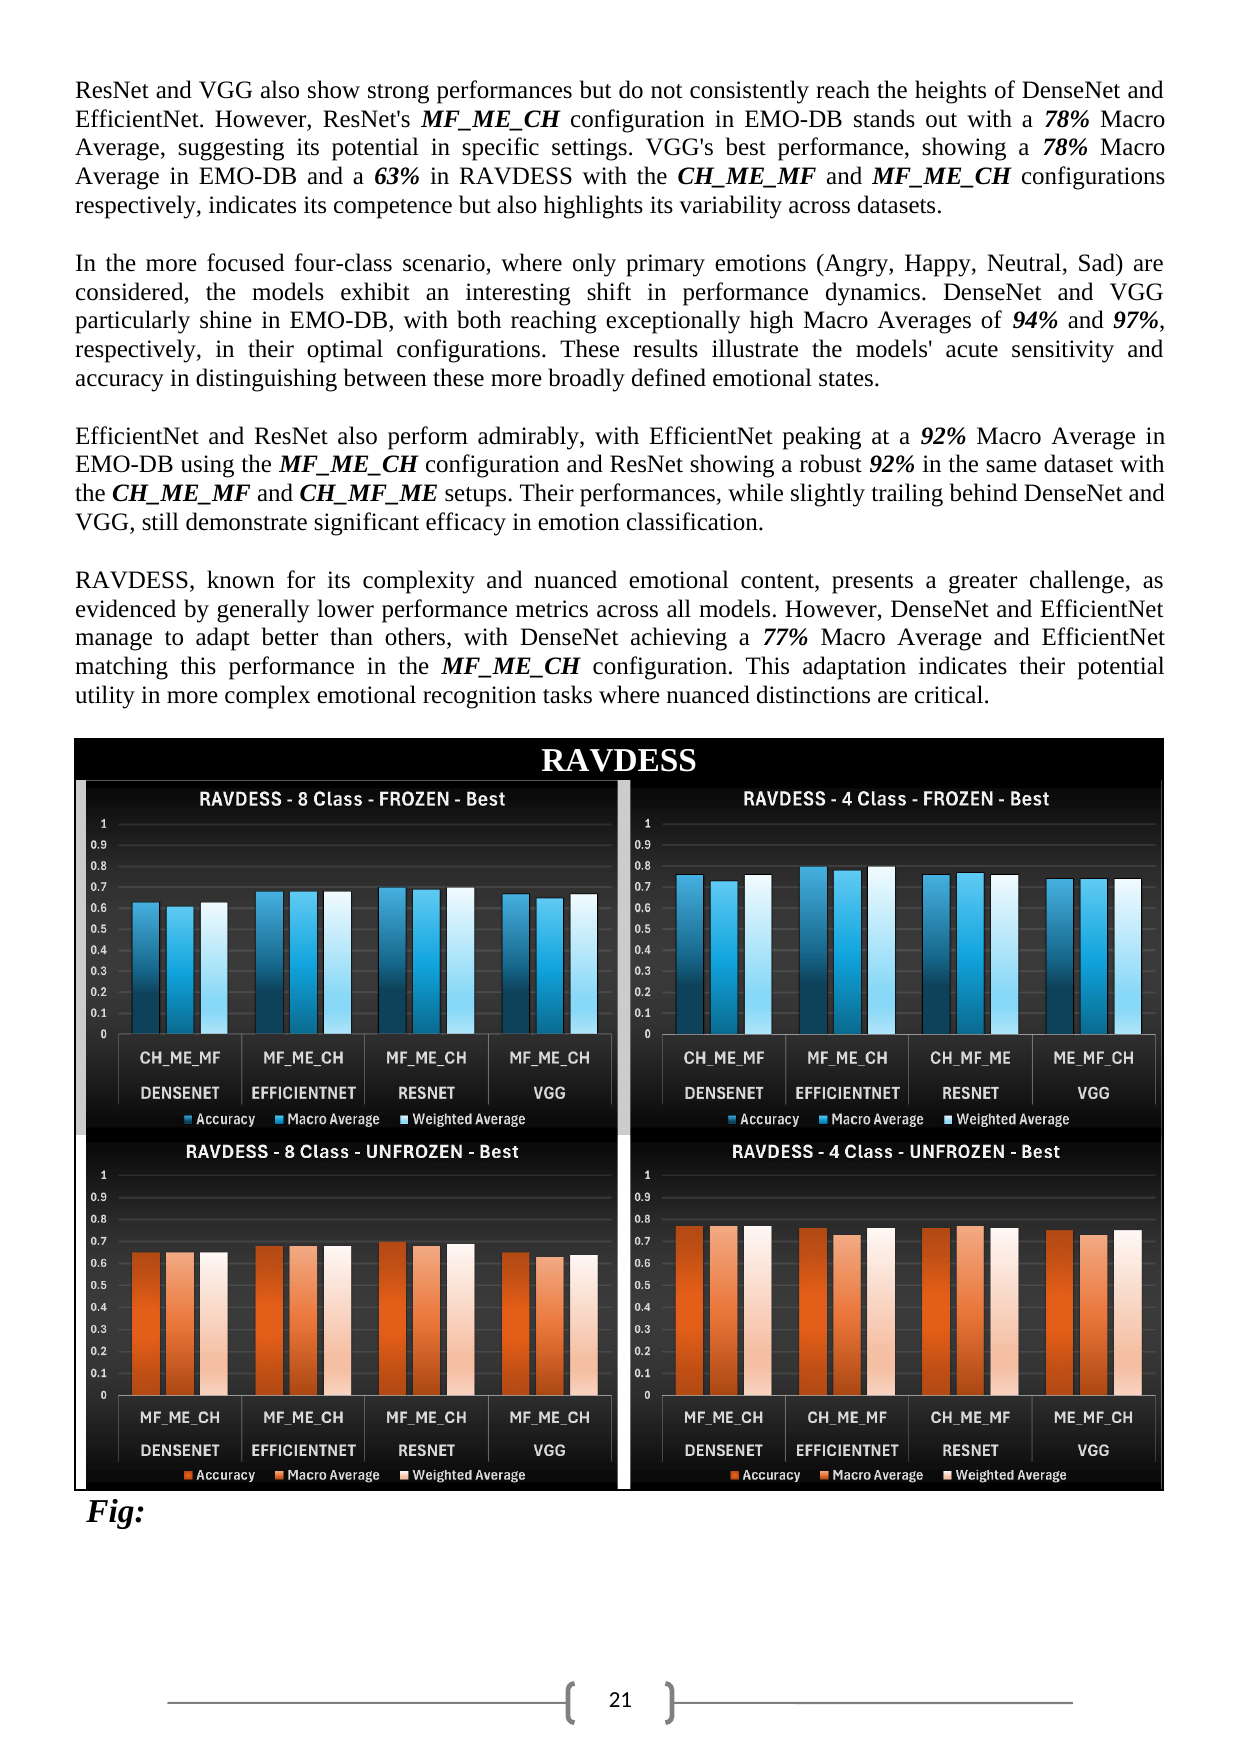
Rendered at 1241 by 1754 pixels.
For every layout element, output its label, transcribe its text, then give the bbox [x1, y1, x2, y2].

subtitle In the more focused four-class scenario, where only primary emotions (Angry, Happy, Neutral, Sad) are considered, the models exhibit an interesting shift in performance dynamics. DenseNet and VGG particularly shine in EMO-DB, with both reaching exceptionally high Macro Averages of 94% and 97%, respectively, in their optimal configurations. These results illustrate the models' acute sensitivity and accuracy in distinguishing between these more broadly defined emotional states. [75, 248, 1165, 392]
table_cell [619, 1135, 630, 1489]
subtitle ResNet and VGG also show strong performances but do not consistently reach the heights of DenseNet and EfficientNet. However, ResNet's MF_ME_CH configuration in EMO-DB stands out with a 78% Macro Average, suggesting its potential in specific settings. VGG's best performance, showing a 78% Macro Average in EMO-DB and a 63% in RAVDESS with the CH_ME_MF and MF_ME_CH configurations respectively, indicates its competence but also highlights its variability across datasets. [75, 75, 1165, 219]
picture [630, 780, 1162, 1490]
subtitle EfficientNet and ResNet also perform admirably, with EfficientNet peaking at a 92% Macro Average in EMO-DB using the MF_ME_CH configuration and ResNet showing a robust 92% in the same dataset with the CH_ME_MF and CH_MF_ME setups. Their performances, while slightly trailing behind DenseNet and VGG, still demonstrate significant efficacy in emotion classification. [75, 421, 1165, 536]
table_header RAVDESS [76, 740, 1162, 778]
subtitle RAVDESS, known for its complexity and nuanced emotional content, presents a greater challenge, as evidenced by generally lower performance metrics across all models. However, DenseNet and EfficientNet manage to adapt better than others, with DenseNet achieving a 77% Macro Average and EfficientNet matching this performance in the MF_ME_CH configuration. This adaptation indicates their potential utility in more complex emotional recognition tasks where nuanced distinctions are critical. [75, 565, 1165, 709]
picture [86, 780, 618, 1490]
table_cell [619, 780, 630, 1135]
table_cell Fig: [75, 1491, 1163, 1529]
table_cell [76, 1135, 86, 1489]
table_cell [76, 780, 86, 1135]
